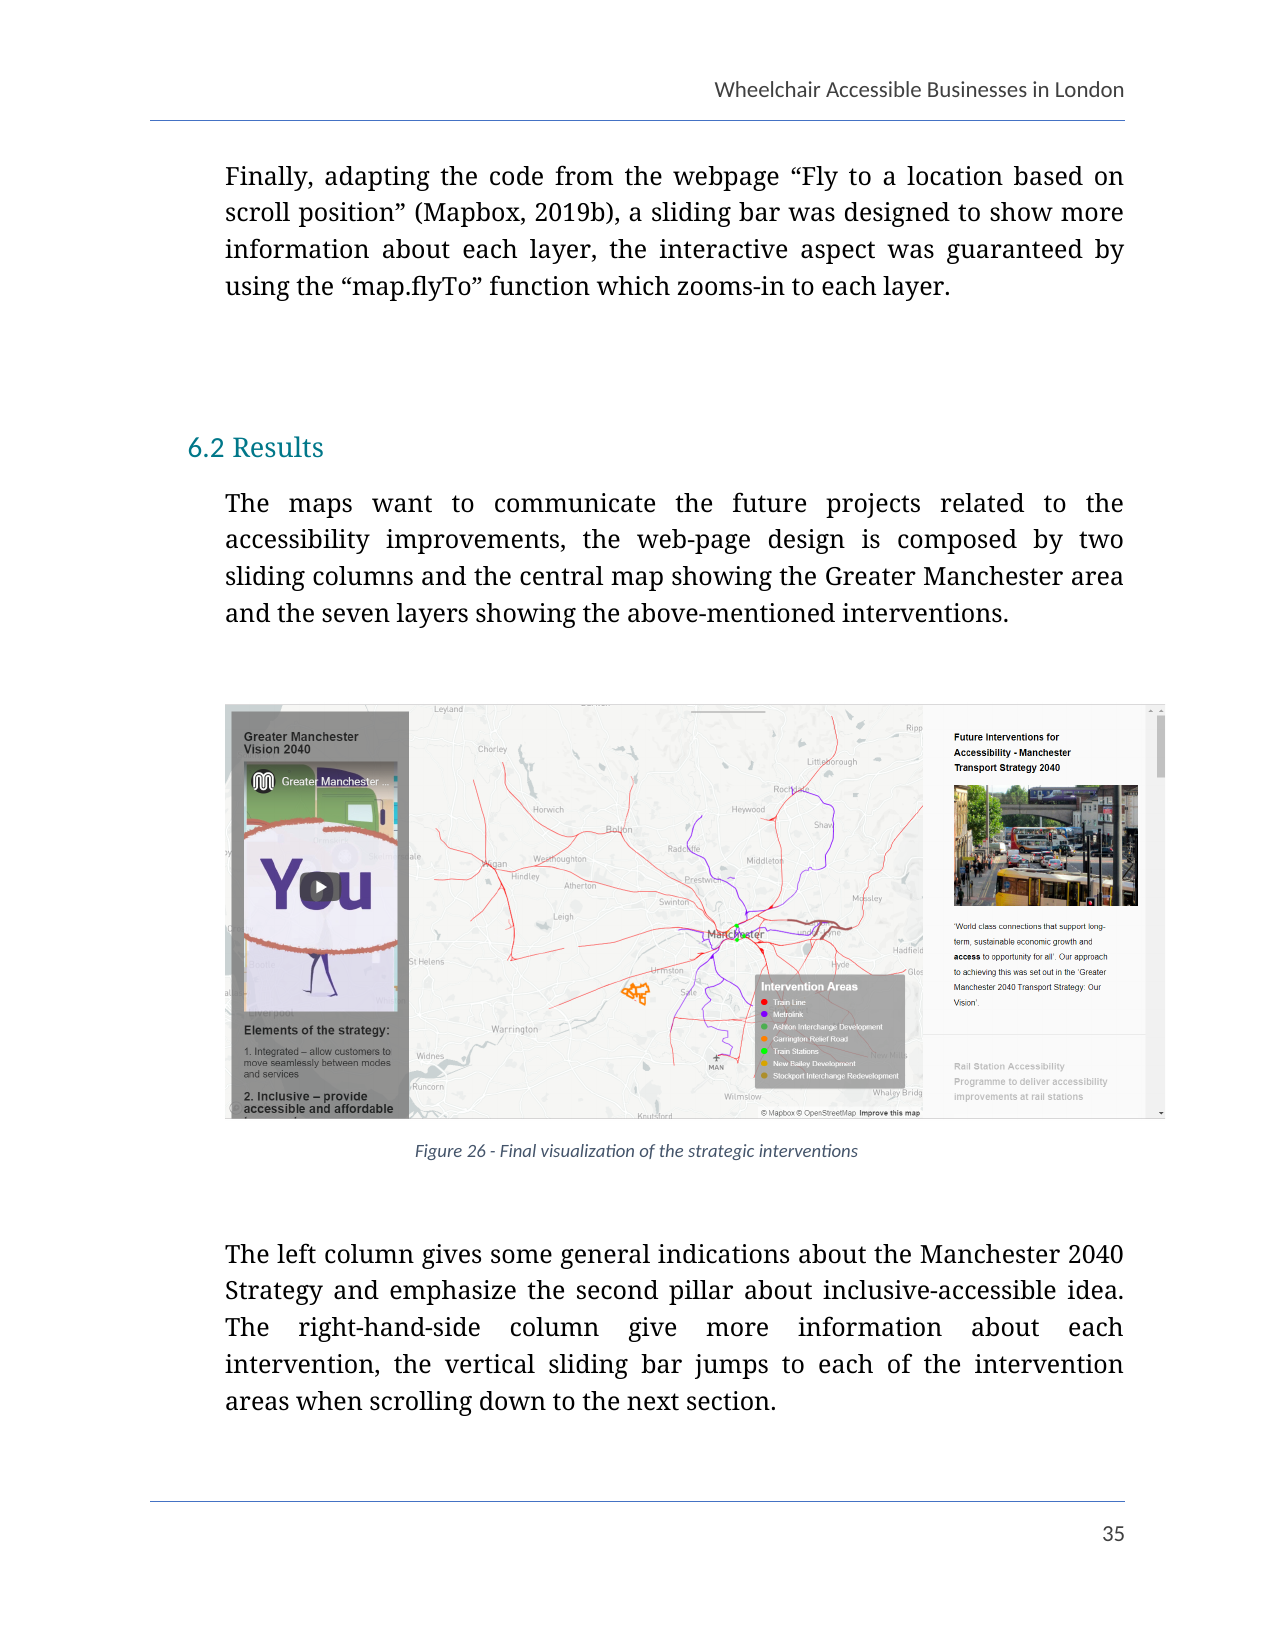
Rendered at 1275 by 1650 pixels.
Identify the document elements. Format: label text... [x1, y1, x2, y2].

list Results [187, 429, 1125, 466]
text Figure 26 - Final visualization of the strategic interventions [150, 1139, 1125, 1162]
picture [225, 702, 1166, 1121]
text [225, 158, 1125, 303]
text The left column gives some general indications about the Manchester 2040 Strategy and emphasize the second pillar about inclusive-accessible idea. The right-hand-side column give more information about each intervention, the vertical sliding bar jumps to each of the intervention areas when scrolling down to the next section. [225, 1236, 1125, 1417]
text The maps want to communicate the future projects related to the accessibility improvements, the web-page design is composed by two sliding columns and the central map showing the Greater Manchester area and the seven layers showing the above-mentioned interventions. [225, 485, 1125, 630]
